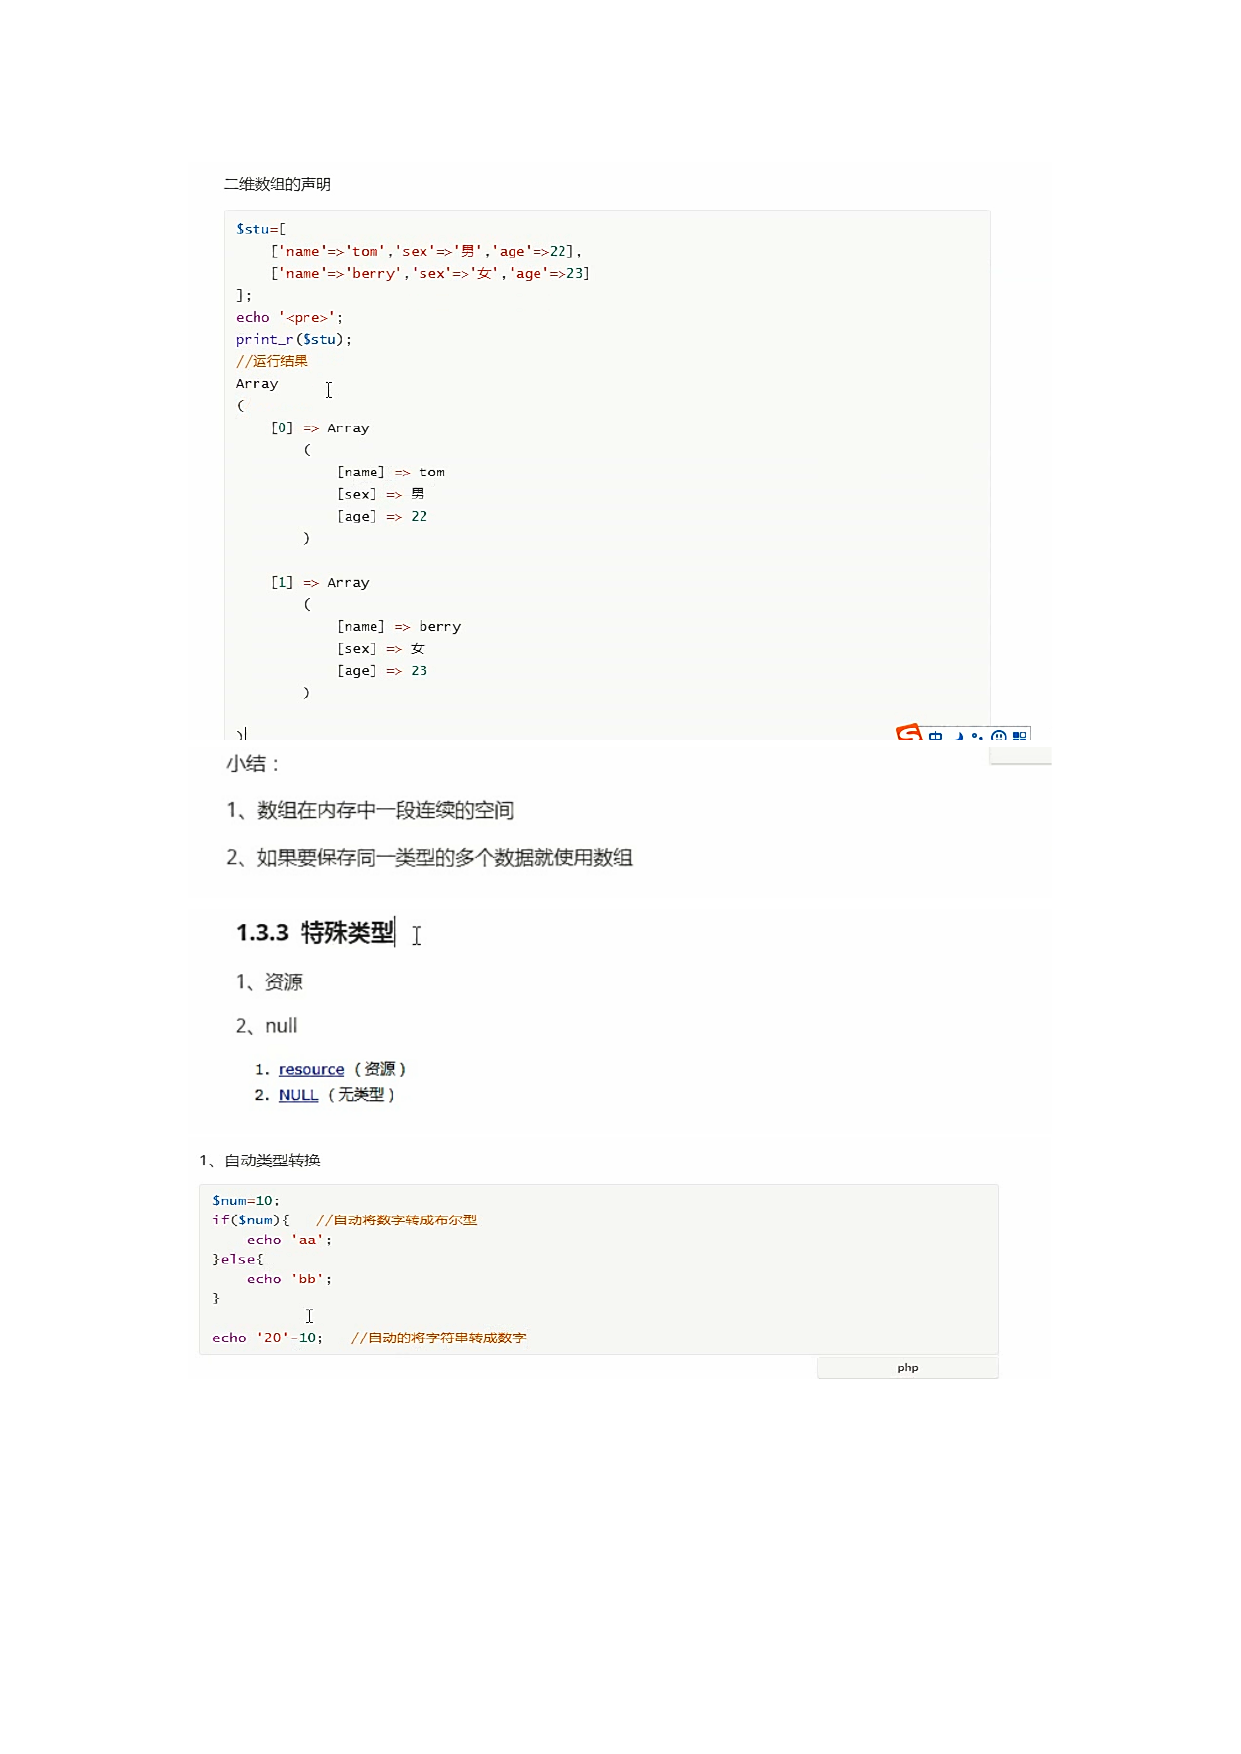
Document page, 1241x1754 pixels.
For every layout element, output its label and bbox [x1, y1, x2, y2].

picture [187, 909, 1053, 1134]
picture [187, 162, 1053, 740]
picture [187, 747, 1052, 898]
picture [187, 1137, 1052, 1379]
